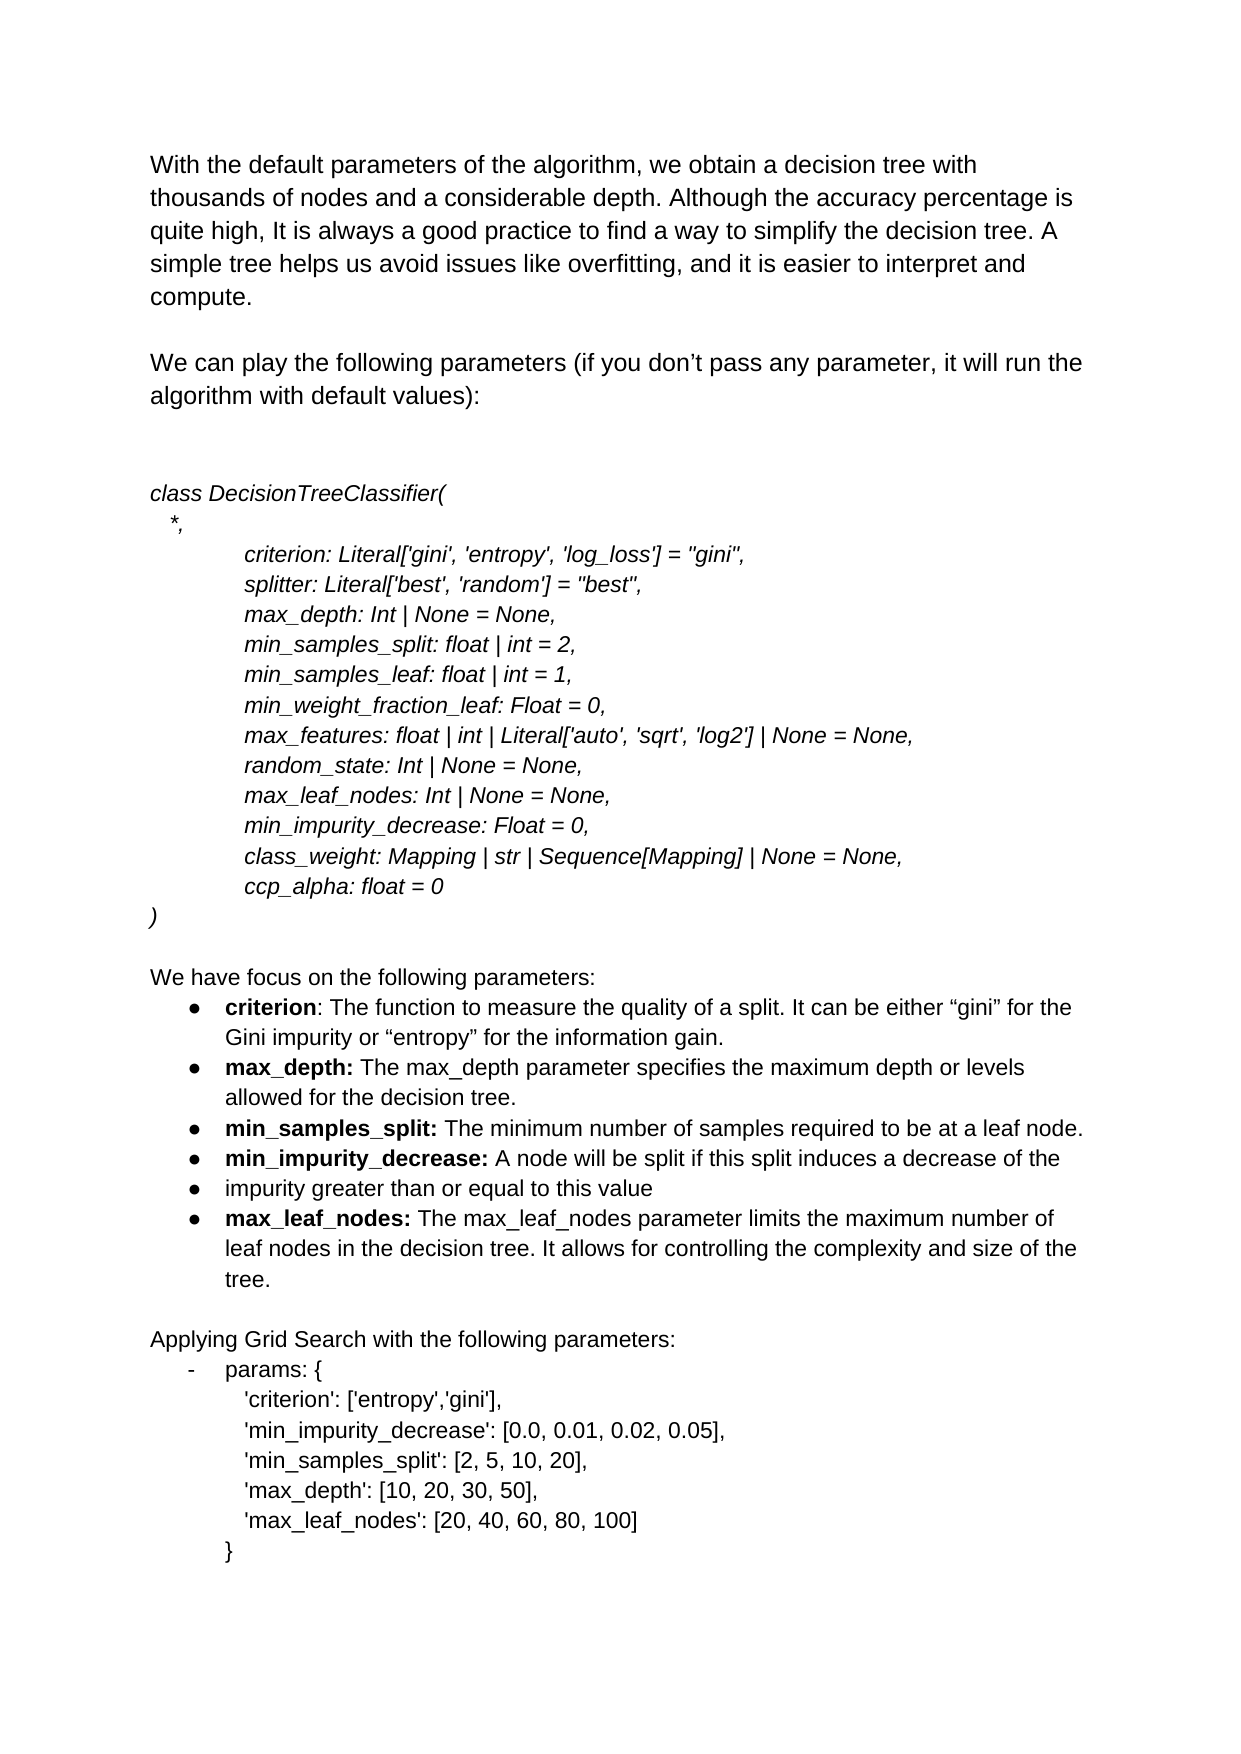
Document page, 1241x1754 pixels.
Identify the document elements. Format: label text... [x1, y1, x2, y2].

text class_weight: Mapping | str | Sequence[Mapping] | None = None, [225, 843, 1090, 869]
text random_state: Int | None = None, [225, 752, 1090, 778]
list max_depth: The max_depth parameter specifies the maximum depth or levels allowed for the decision tree. [187, 1054, 1090, 1111]
text 'min_samples_split': [2, 5, 10, 20], [225, 1447, 1090, 1473]
text *, [150, 510, 1090, 537]
text criterion: Literal['gini', 'entropy', 'log_loss'] = "gini", [225, 541, 1090, 567]
list min_impurity_decrease: A node will be split if this split induces a decrease of the [187, 1145, 1090, 1171]
text class DecisionTreeClassifier( [150, 480, 1090, 507]
text 'min_impurity_decrease': [0.0, 0.01, 0.02, 0.05], [225, 1417, 1090, 1443]
text With the default parameters of the algorithm, we obtain a decision tree with thousands of nodes and a considerable depth. Although the accuracy percentage is quite high, It is always a good practice to find a way to simplify the decision tree. A simple tree helps us avoid issues like overfitting, and it is easier to interpret and compute. [150, 150, 1090, 311]
text min_impurity_decrease: Float = 0, [225, 812, 1090, 839]
text 'max_leaf_nodes': [20, 40, 60, 80, 100] [225, 1507, 1090, 1534]
text max_depth: Int | None = None, [225, 601, 1090, 627]
text 'criterion': ['entropy','gini'], [150, 1386, 1090, 1413]
text min_samples_leaf: float | int = 1, [225, 661, 1090, 688]
list min_samples_split: The minimum number of samples required to be at a leaf node. [187, 1114, 1090, 1141]
text } [225, 1537, 1090, 1564]
text max_leaf_nodes: Int | None = None, [225, 782, 1090, 809]
text ) [150, 903, 1090, 929]
text min_samples_split: float | int = 2, [225, 631, 1090, 658]
text We have focus on the following parameters: [150, 963, 1090, 990]
list max_leaf_nodes: The max_leaf_nodes parameter limits the maximum number of leaf nodes in the decision tree. It allows for controlling the complexity and size of the tree. [187, 1205, 1090, 1292]
text splitter: Literal['best', 'random'] = "best", [225, 571, 1090, 597]
text Applying Grid Search with the following parameters: [150, 1326, 1090, 1352]
text 'max_depth': [10, 20, 30, 50], [225, 1477, 1090, 1503]
text min_weight_fraction_leaf: Float = 0, [225, 692, 1090, 718]
text Gini impurity or “entropy” for the information gain. [150, 1024, 1090, 1050]
text max_features: float | int | Literal['auto', 'sqrt', 'log2'] | None = None, [225, 722, 1090, 748]
list criterion: The function to measure the quality of a split. It can be either “gini” for the [187, 994, 1090, 1020]
list impurity greater than or equal to this value [187, 1175, 1090, 1201]
text We can play the following parameters (if you don’t pass any parameter, it will run the algorithm with default values): [150, 348, 1090, 410]
list params: { [187, 1356, 1090, 1383]
text ccp_alpha: float = 0 [225, 873, 1090, 899]
